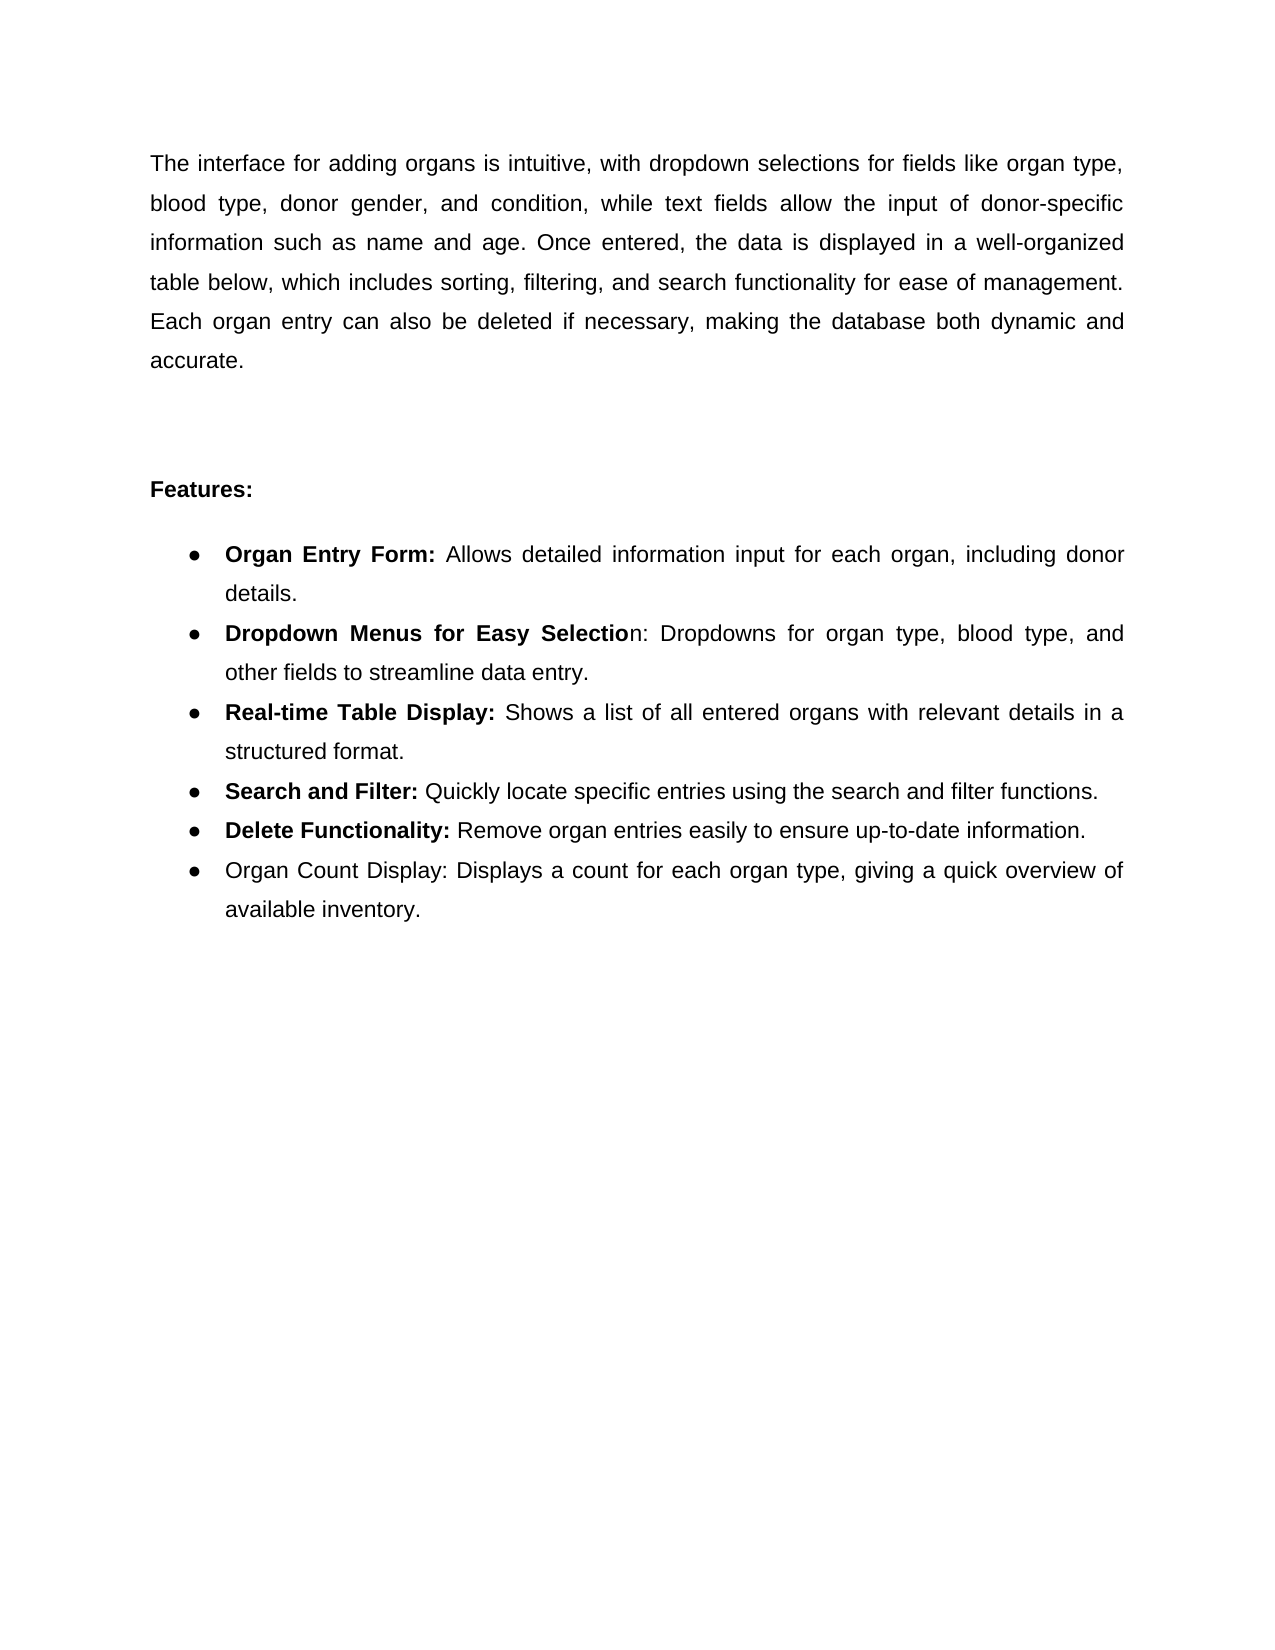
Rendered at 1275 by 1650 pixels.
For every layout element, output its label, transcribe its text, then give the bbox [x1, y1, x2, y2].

list Real-time Table Display: Shows a list of all entered organs with relevant details in a structured format. [187, 699, 1125, 764]
text Features: [150, 476, 1125, 503]
text The interface for adding organs is intuitive, with dropdown selections for fields like organ type, blood type, donor gender, and condition, while text fields allow the input of donor-specific information such as name and age. Once entered, the data is displayed in a well-organized table below, which includes sorting, filtering, and search functionality for ease of management. Each organ entry can also be deleted if necessary, making the database both dynamic and accurate. [150, 150, 1125, 374]
list Delete Functionality: Remove organ entries easily to ensure up-to-date information. [187, 817, 1125, 843]
list Search and Filter: Quickly locate specific entries using the search and filter functions. [187, 778, 1125, 804]
list Organ Entry Form: Allows detailed information input for each organ, including donor details. [187, 541, 1125, 607]
list Organ Count Display: Displays a count for each organ type, giving a quick overview of available inventory. [187, 857, 1125, 922]
list Dropdown Menus for Easy Selection: Dropdowns for organ type, blood type, and other fields to streamline data entry. [187, 620, 1125, 686]
